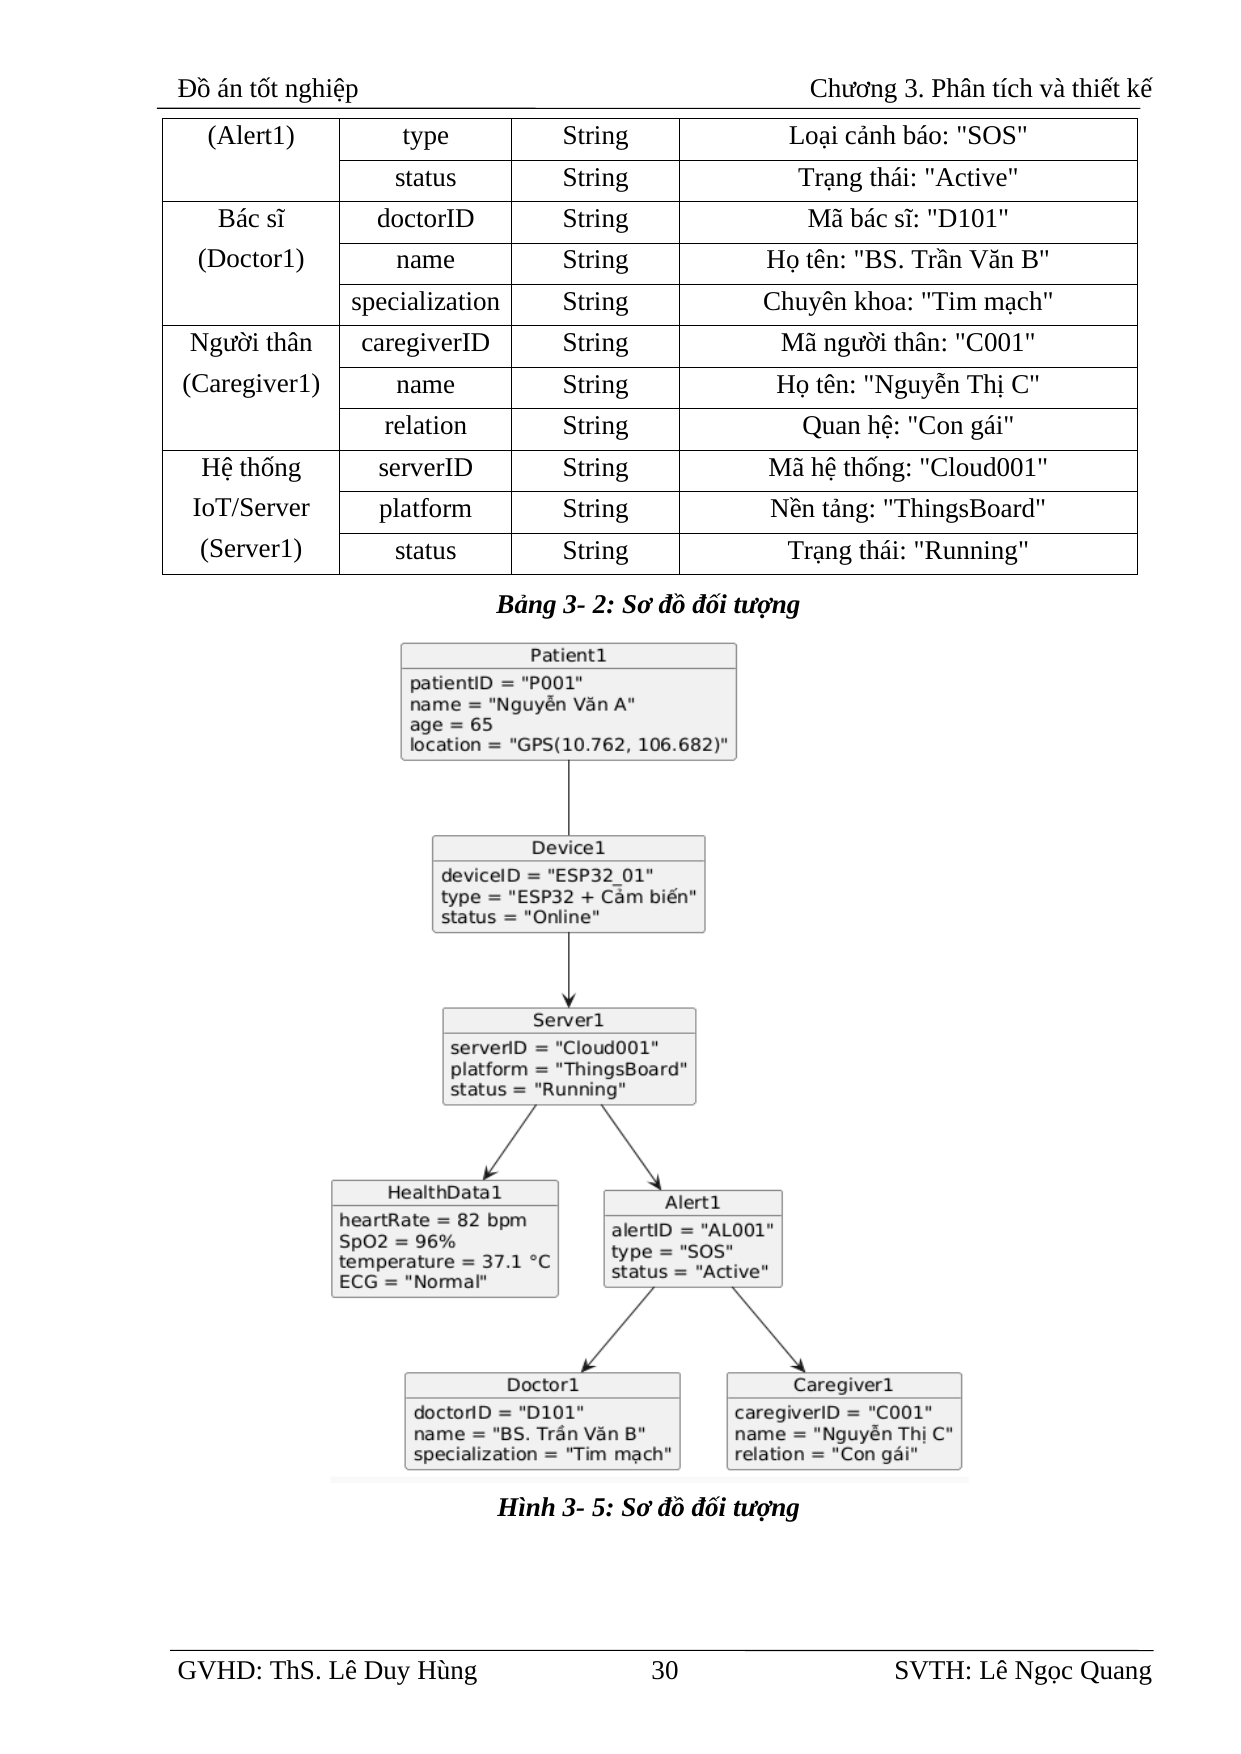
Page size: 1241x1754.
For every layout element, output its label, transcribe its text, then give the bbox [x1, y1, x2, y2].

table_cell Bác sĩ (Doctor1) [163, 202, 339, 325]
table_cell serverID [340, 451, 511, 491]
table_cell String [512, 244, 679, 284]
table_cell String [512, 161, 679, 201]
table_cell platform [340, 492, 511, 533]
text Bảng 3- 2: Sơ đồ đối tượng [177, 588, 1122, 619]
table_cell String [512, 285, 679, 325]
table_cell type [340, 119, 511, 159]
table_cell status [340, 161, 511, 201]
table_cell String [512, 492, 679, 533]
table_cell String [512, 326, 679, 367]
table_cell String [512, 409, 679, 450]
table_cell name [340, 368, 511, 408]
table_cell String [512, 368, 679, 408]
table_cell Chuyên khoa: "Tim mạch" [680, 285, 1137, 325]
table_cell caregiverID [340, 326, 511, 367]
table_cell Trạng thái: "Running" [680, 534, 1137, 574]
table_cell specialization [340, 285, 511, 325]
table_cell Mã hệ thống: "Cloud001" [680, 451, 1137, 491]
table_cell String [512, 119, 679, 159]
table_cell Mã bác sĩ: "D101" [680, 202, 1137, 242]
table_cell Nền tảng: "ThingsBoard" [680, 492, 1137, 533]
table_cell doctorID [340, 202, 511, 242]
table_cell status [340, 534, 511, 574]
table_cell String [512, 202, 679, 242]
table_cell String [512, 534, 679, 574]
table_cell Hệ thống IoT/Server (Server1) [163, 451, 339, 574]
table_cell Họ tên: "Nguyễn Thị C" [680, 368, 1137, 408]
table_cell Quan hệ: "Con gái" [680, 409, 1137, 450]
table_cell Họ tên: "BS. Trần Văn B" [680, 244, 1137, 284]
table_cell name [340, 244, 511, 284]
table_cell Mã người thân: "C001" [680, 326, 1137, 367]
table_cell Người thân (Caregiver1) [163, 326, 339, 450]
table_cell Trạng thái: "Active" [680, 161, 1137, 201]
table_cell String [512, 451, 679, 491]
table_cell Cảnh báo (Alert1) [163, 119, 339, 201]
table_cell relation [340, 409, 511, 450]
table_cell Loại cảnh báo: "SOS" [680, 119, 1137, 159]
picture [330, 634, 969, 1483]
